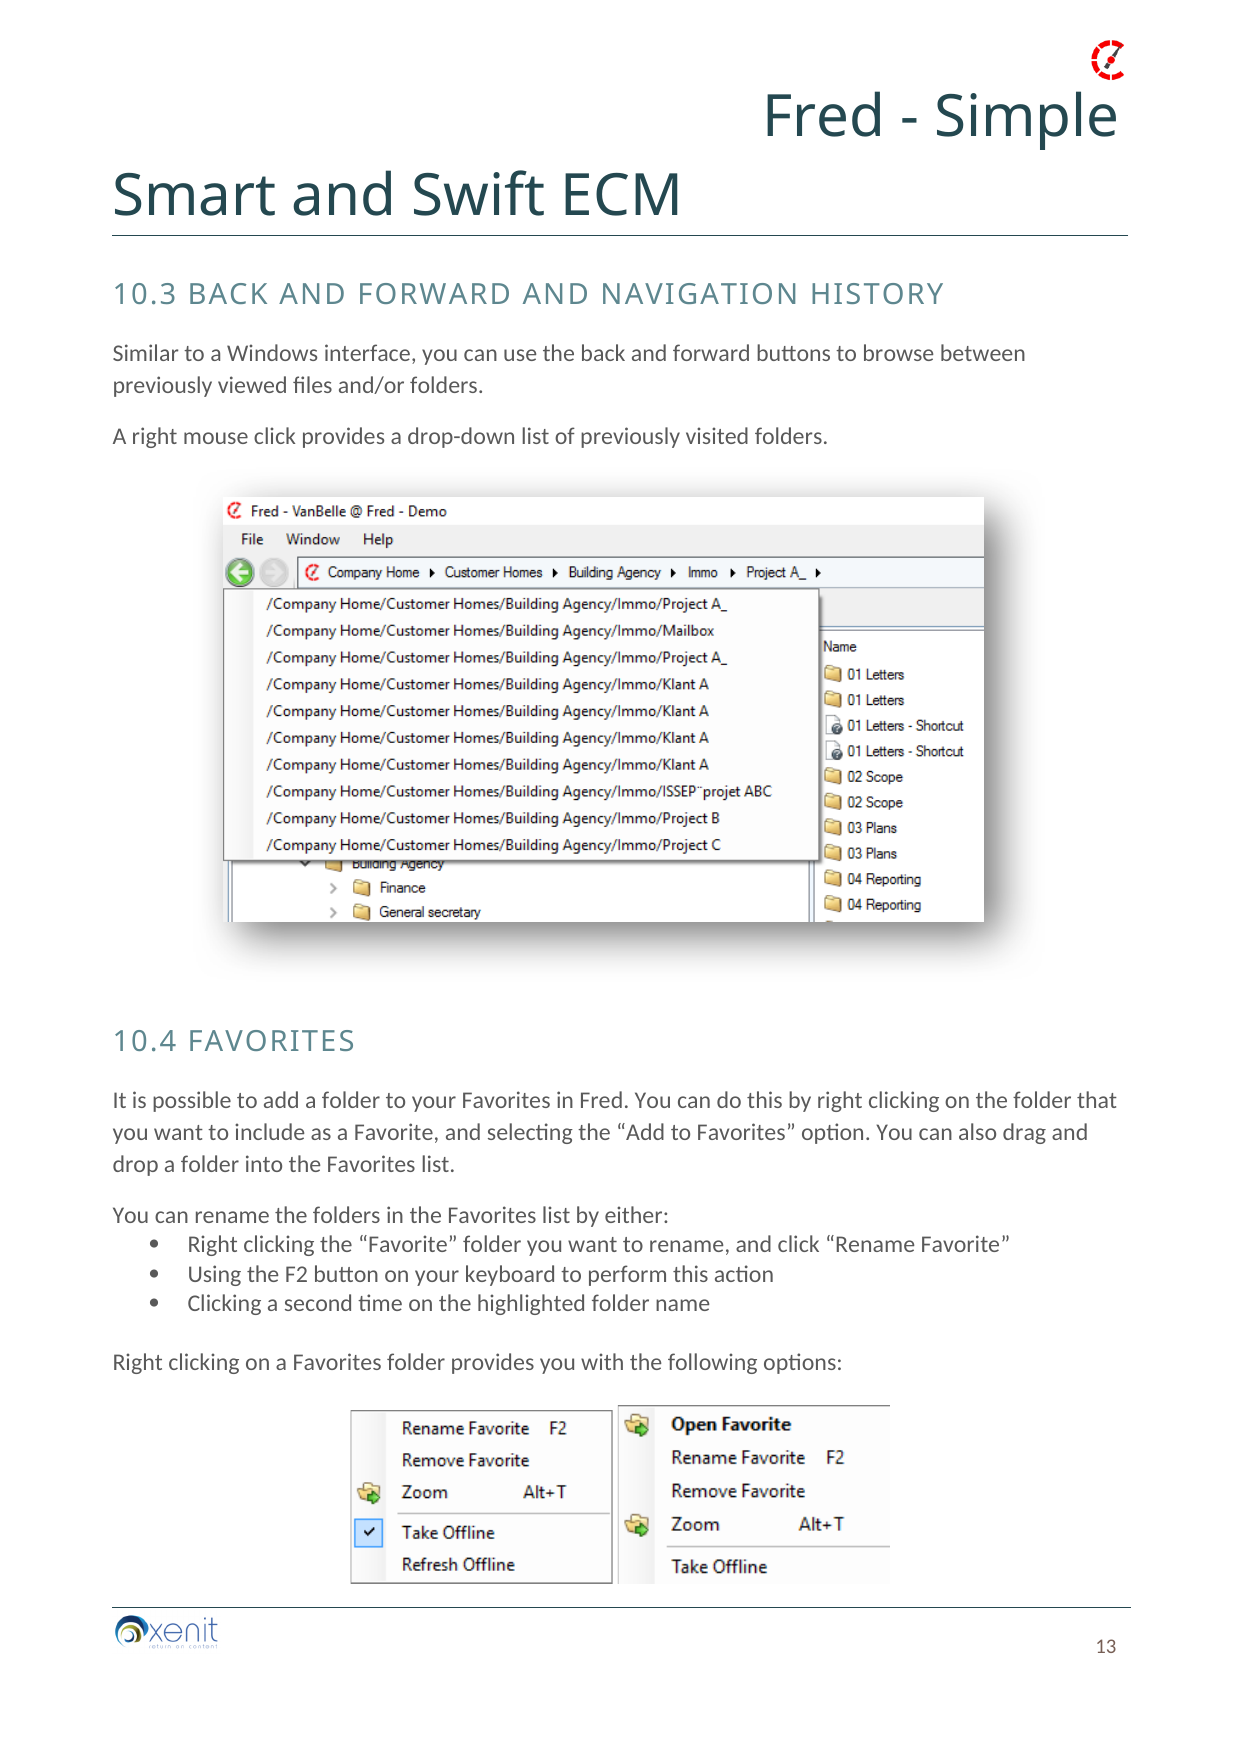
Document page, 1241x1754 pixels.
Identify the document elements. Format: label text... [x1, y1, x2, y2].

text Right clicking on a Favorites folder provides you with the following options: [112, 1347, 1128, 1376]
picture [1087, 37, 1130, 83]
text It is possible to add a folder to your Favorites in Fred. You can do this by right clicking on the folder that you want to include as a Favorite, and selecting the “Add to Favorites” option. You can also drag and drop a folder into the Favorites list. [112, 1085, 1128, 1179]
picture [350, 1410, 613, 1584]
subtitle Back and forward and navigation history [112, 273, 1128, 313]
list Using the F2 button on your keyboard to perform this action [150, 1259, 1128, 1288]
picture [112, 1610, 222, 1654]
text Similar to a Windows interface, you can use the back and forward buttons to browse between previously viewed files and/or folders. [112, 338, 1128, 399]
text A right mouse click provides a drop-down list of previously visited folders. [112, 421, 1128, 451]
picture [223, 497, 984, 922]
list Right clicking the “Favorite” folder you want to rename, and click “Rename Favorite” [150, 1229, 1128, 1259]
list Clicking a second time on the highlighted folder name [150, 1288, 1128, 1317]
subtitle Favorites [112, 1020, 1128, 1060]
picture [617, 1405, 890, 1584]
text You can rename the folders in the Favorites list by either: [112, 1200, 1128, 1229]
